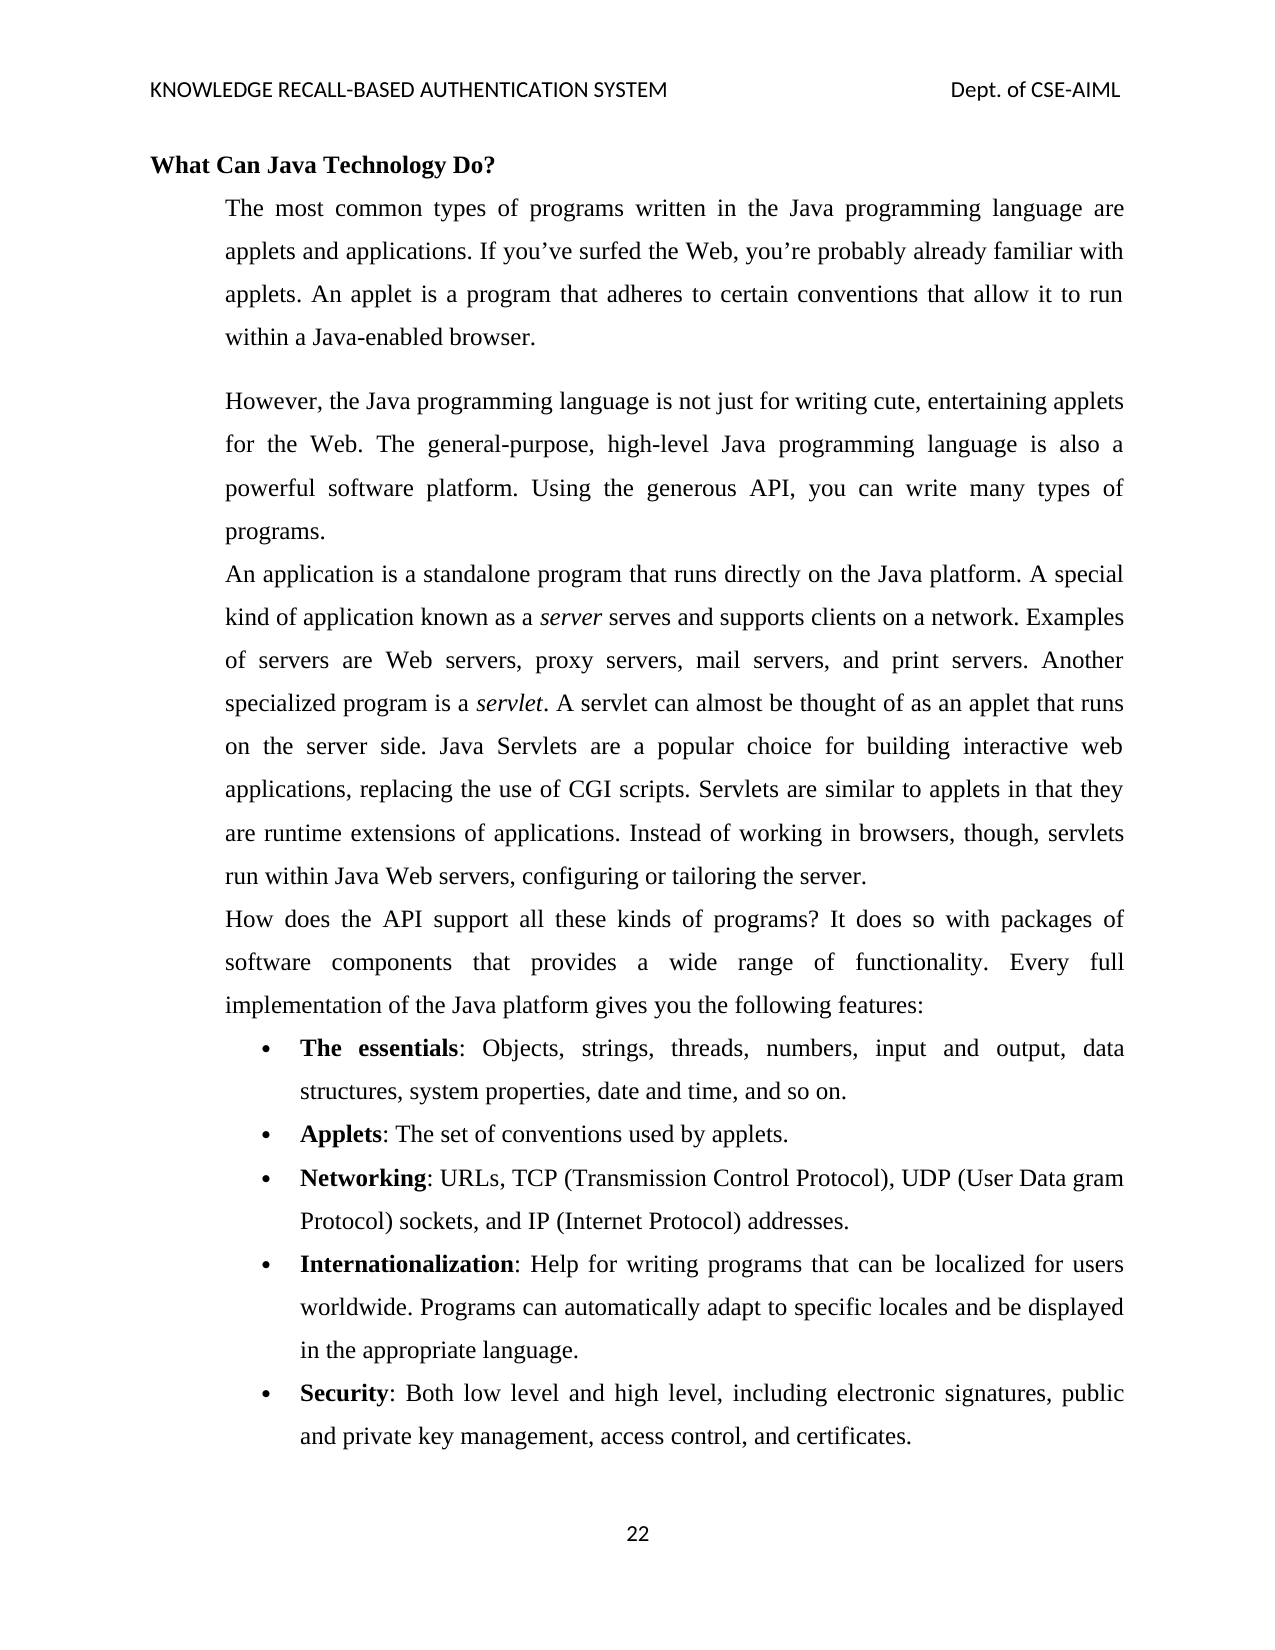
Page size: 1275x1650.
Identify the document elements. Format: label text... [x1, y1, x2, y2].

subtitle What Can Java Technology Do? [150, 150, 1125, 179]
text The most common types of programs written in the Java programming language are applets and applications. If you’ve surfed the Web, you’re probably already familiar with applets. An applet is a program that adheres to certain conventions that allow it to run within a Java-enabled browser. [225, 193, 1125, 351]
list Internationalization: Help for writing programs that can be localized for users worldwide. Programs can automatically adapt to specific locales and be displayed in the appropriate language. [262, 1249, 1125, 1364]
list Security: Both low level and high level, including electronic signatures, public and private key management, access control, and certificates. [262, 1378, 1125, 1450]
list The essentials: Objects, strings, threads, numbers, input and output, data structures, system properties, date and time, and so on. [262, 1033, 1125, 1105]
text However, the Java programming language is not just for writing cute, entertaining applets for the Web. The general-purpose, high-level Java programming language is also a powerful software platform. Using the generous API, you can write many types of programs. [225, 386, 1125, 544]
text How does the API support all these kinds of programs? It does so with packages of software components that provides a wide range of functionality. Every full implementation of the Java platform gives you the following features: [225, 904, 1125, 1019]
list Networking: URLs, TCP (Transmission Control Protocol), UDP (User Data gram Protocol) sockets, and IP (Internet Protocol) addresses. [262, 1163, 1125, 1234]
text An application is a standalone program that runs directly on the Java platform. A special kind of application known as a server serves and supports clients on a network. Examples of servers are Web servers, proxy servers, mail servers, and print servers. Another specialized program is a servlet. A servlet can almost be thought of as an applet that runs on the server side. Java Servlets are a popular choice for building interactive web applications, replacing the use of CGI scripts. Servlets are similar to applets in that they are runtime extensions of applications. Instead of working in browsers, though, servlets run within Java Web servers, configuring or tailoring the server. [225, 559, 1125, 889]
list Applets: The set of conventions used by applets. [262, 1119, 1125, 1148]
